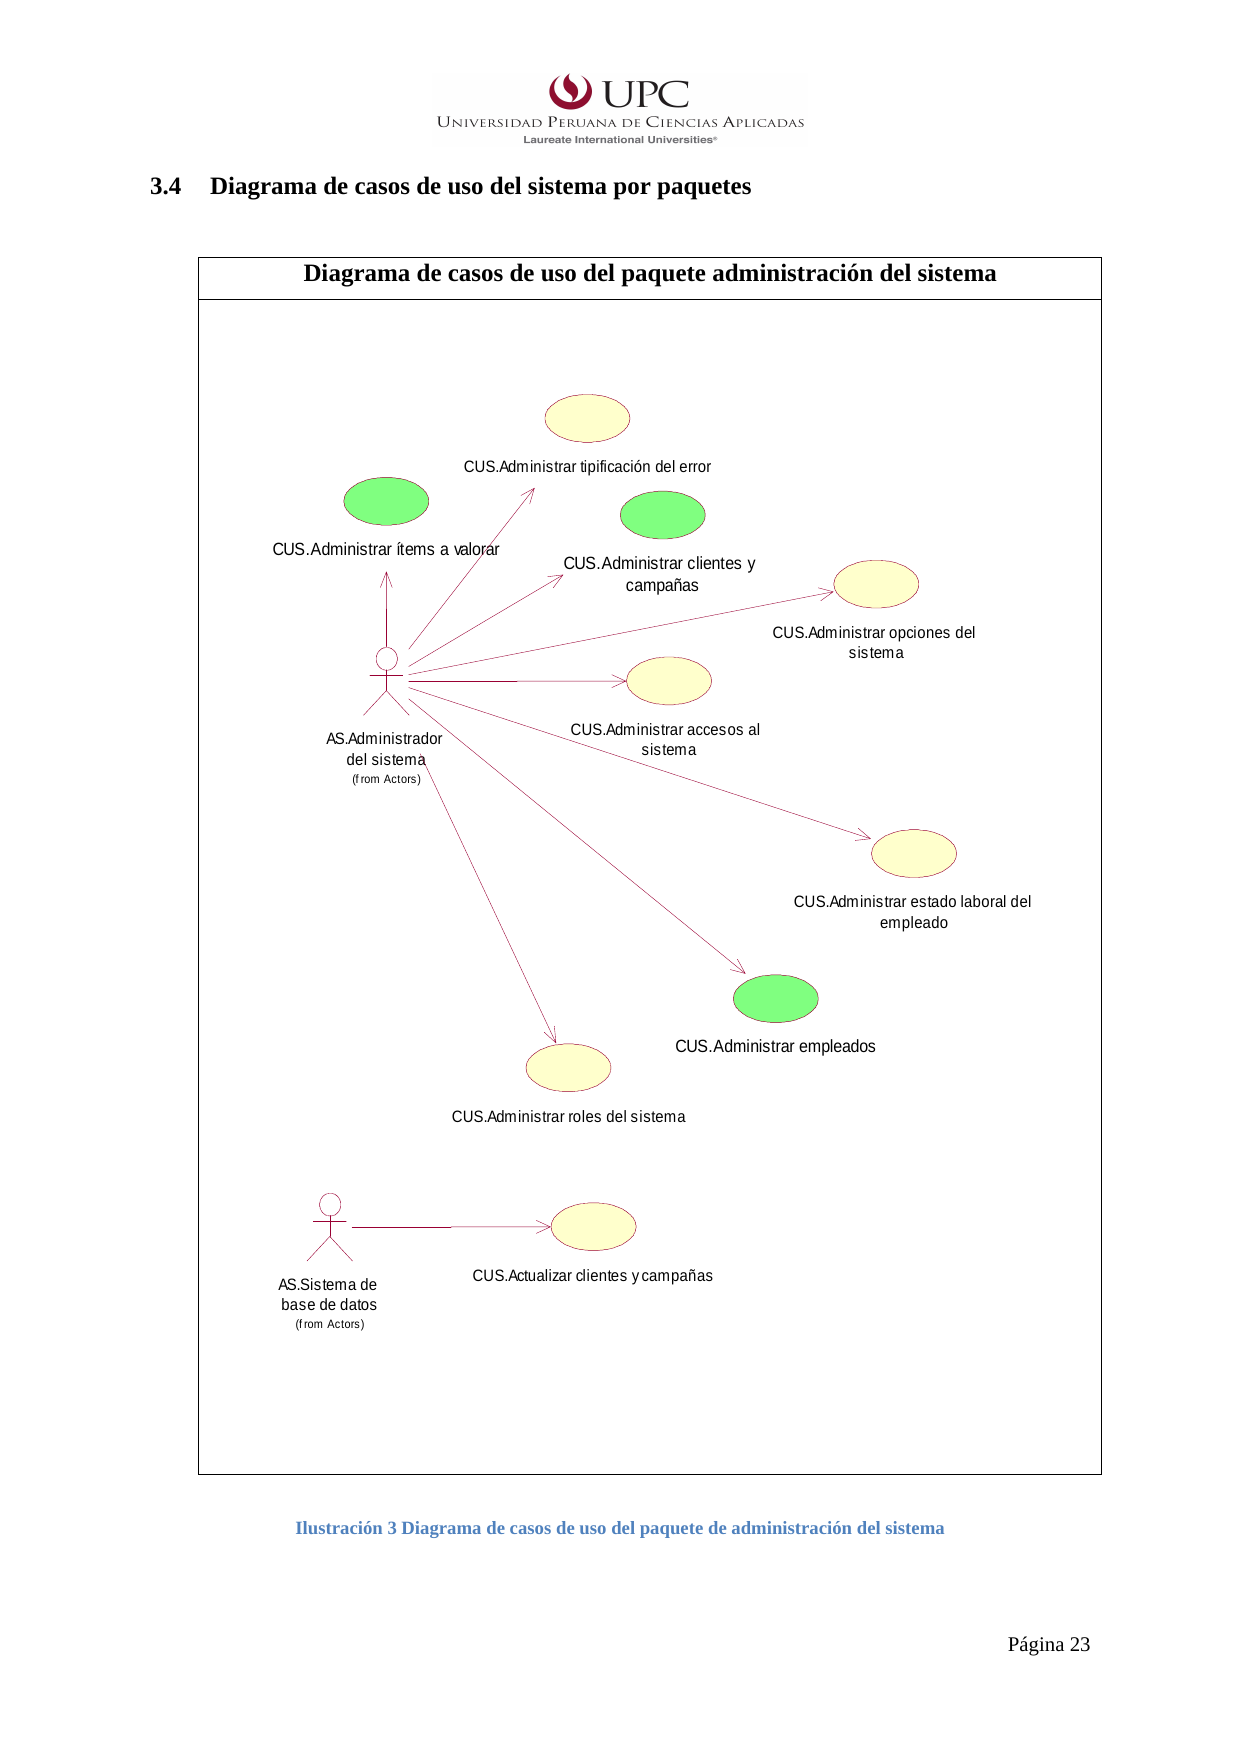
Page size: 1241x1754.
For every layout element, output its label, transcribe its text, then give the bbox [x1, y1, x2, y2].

table_cell [199, 300, 1101, 1474]
list Diagrama de casos de uso del sistema por paquetes [150, 171, 1090, 199]
table_header Diagrama de casos de uso del paquete administración del sistema [199, 258, 1101, 299]
picture [432, 73, 808, 147]
text Ilustración 3 Diagrama de casos de uso del paquete de administración del sistema [150, 1517, 1090, 1539]
